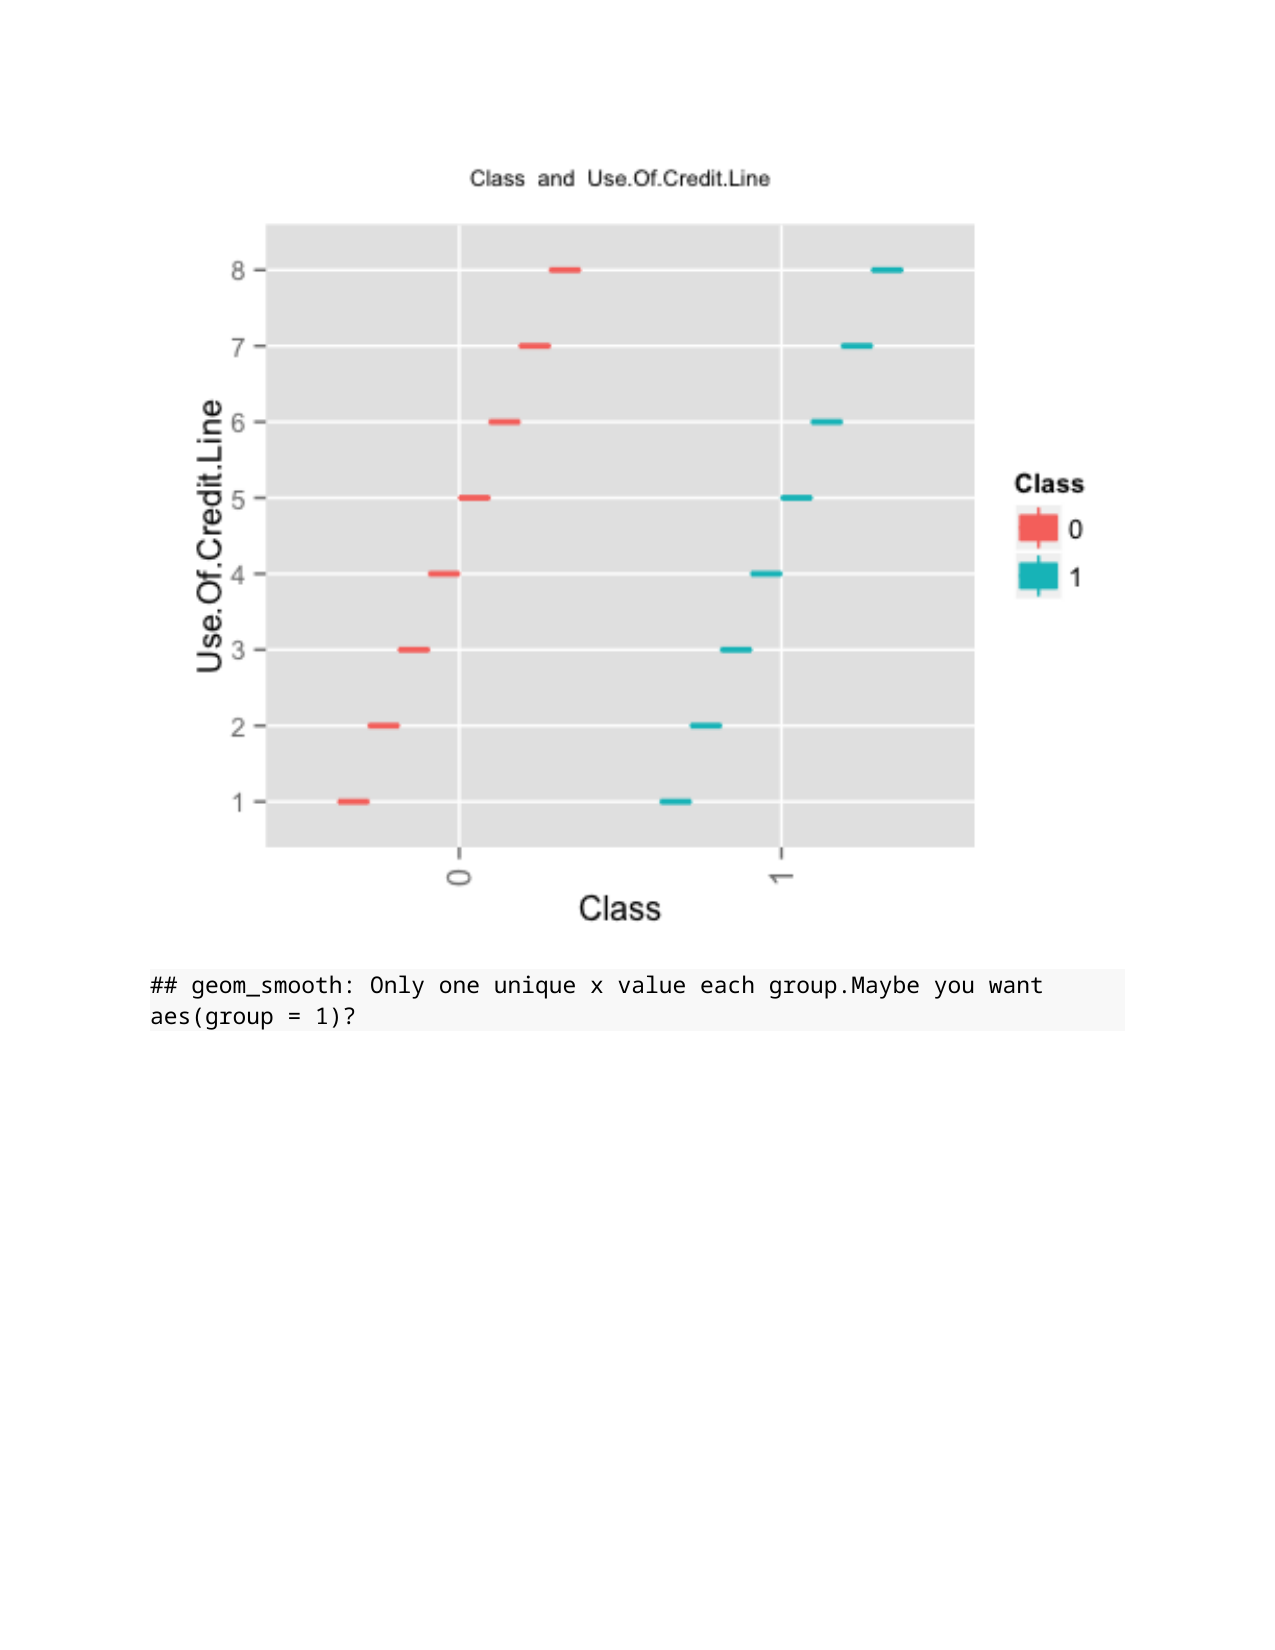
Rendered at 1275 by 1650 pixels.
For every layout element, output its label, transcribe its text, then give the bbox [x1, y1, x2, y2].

text ## geom_smooth: Only one unique x value each group.Maybe you want aes(group = 1)? [150, 969, 1125, 1031]
picture [168, 150, 1169, 950]
